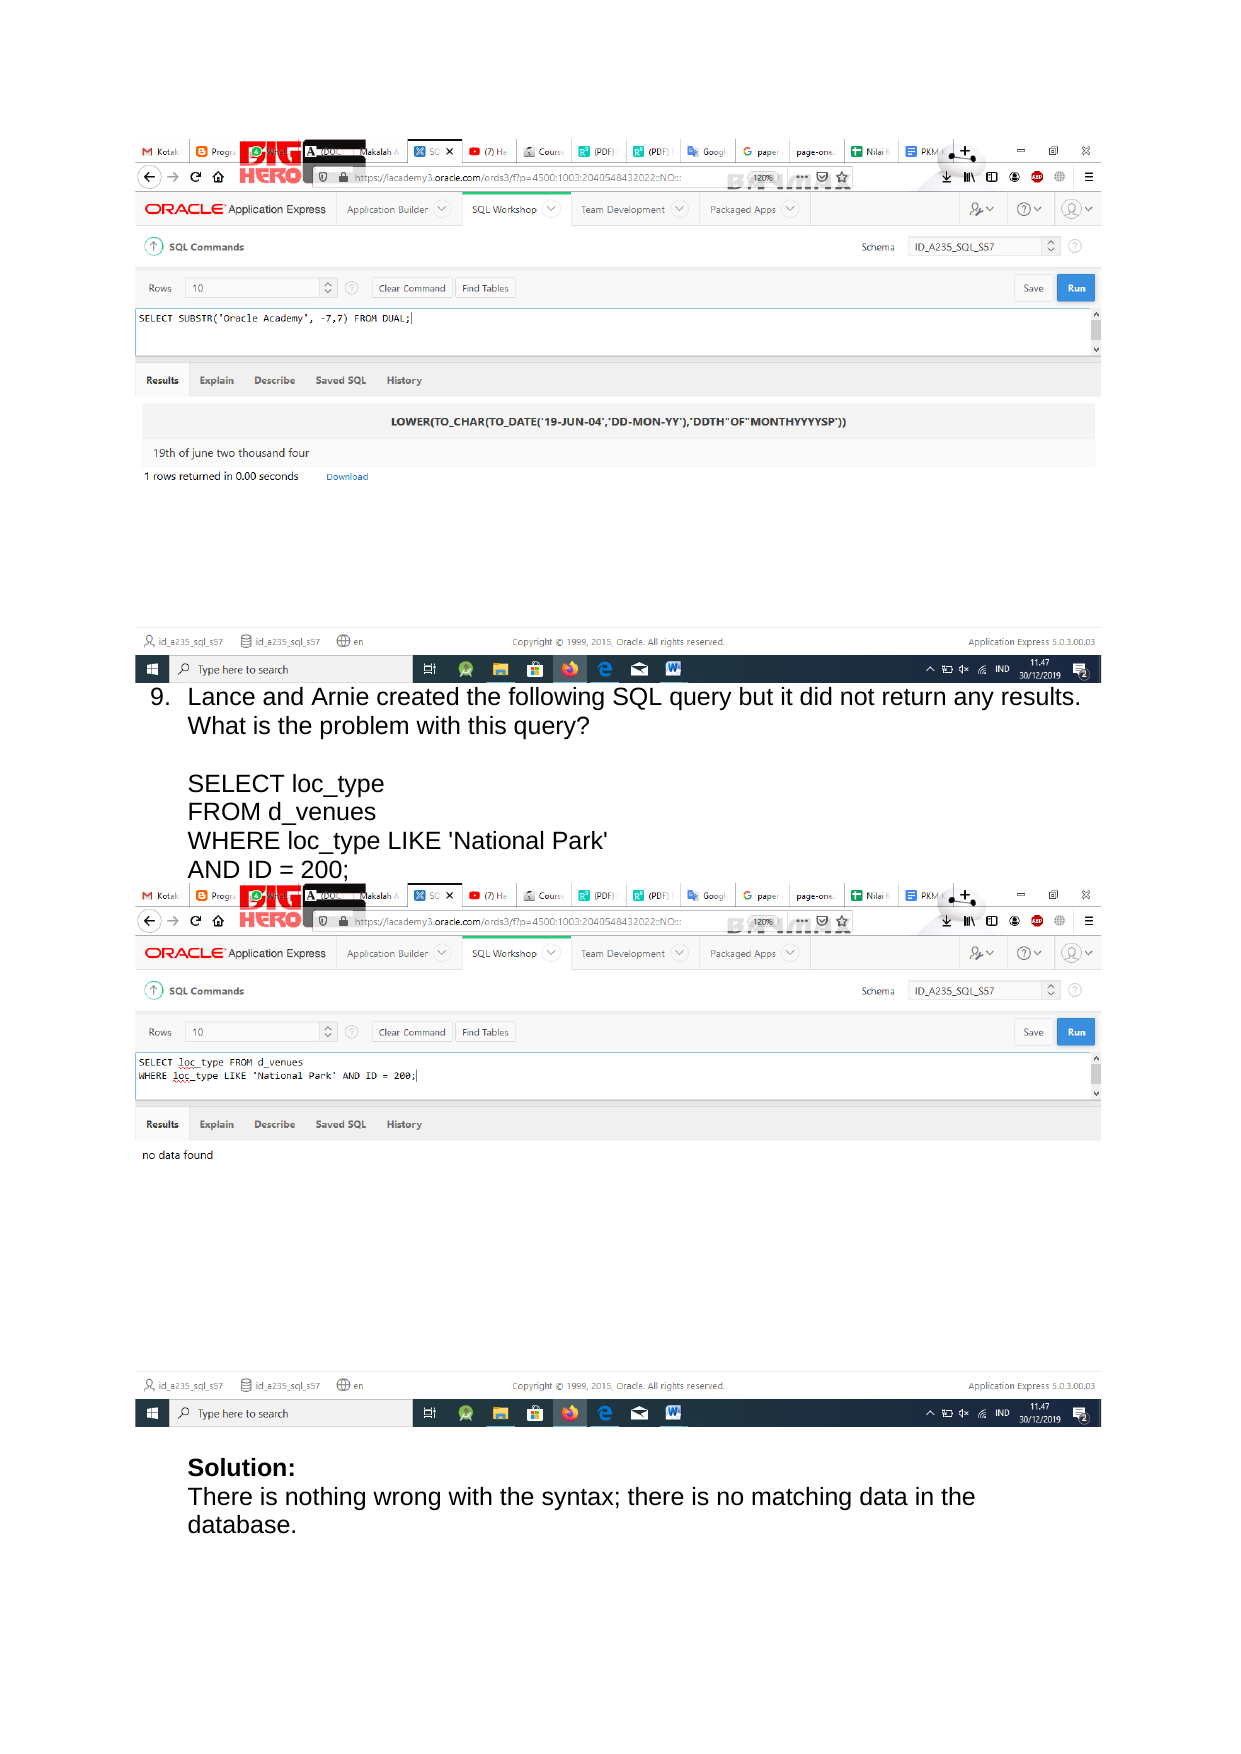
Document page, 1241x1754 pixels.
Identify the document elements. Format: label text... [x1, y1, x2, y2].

text SELECT loc_type FROM d_venues [187, 769, 386, 826]
list Lance and Arnie created the following SQL query but it did not return any results. What is the problem with this query? [150, 683, 1083, 740]
picture [135, 883, 1102, 1427]
text There is nothing wrong with the syntax; there is no matching data in the database. [187, 1482, 978, 1539]
subtitle Solution: [187, 1453, 1101, 1482]
picture [135, 139, 1102, 683]
text WHERE loc_type LIKE 'National Park' AND ID = 200; [187, 826, 610, 883]
